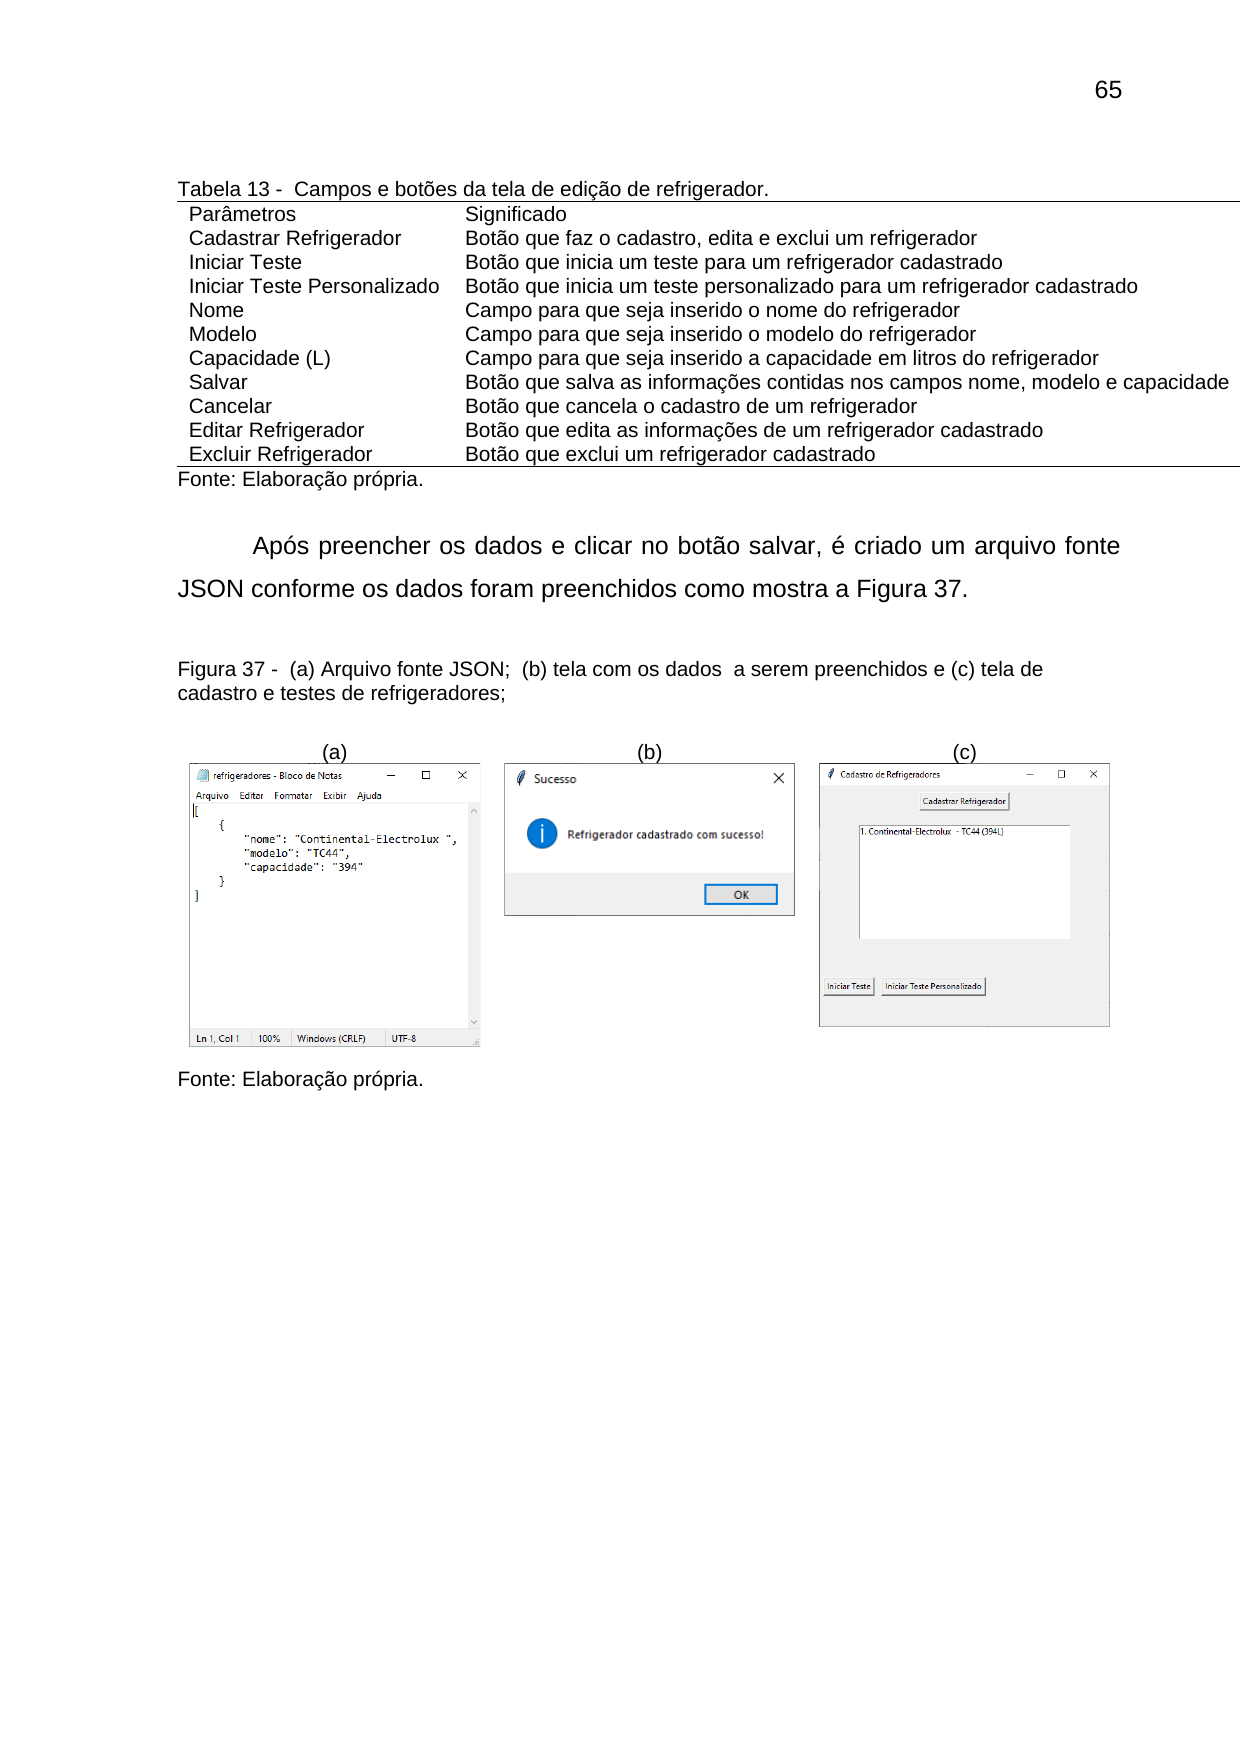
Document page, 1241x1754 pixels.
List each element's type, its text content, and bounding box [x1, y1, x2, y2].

subtitle Tabela 13 - Campos e botões da tela de edição de refrigerador. [177, 177, 1122, 201]
subtitle Figura 37 - (a) Arquivo fonte JSON; (b) tela com os dados a serem preenchidos e (c) tela de cadastro e testes de refrigeradores; [177, 656, 1122, 704]
picture [819, 763, 1110, 1027]
picture [504, 763, 795, 916]
text Fonte: Elaboração própria. [177, 1067, 1122, 1091]
picture [189, 763, 481, 1047]
text Fonte: Elaboração própria. [177, 467, 1122, 491]
text Após preencher os dados e clicar no botão salvar, é criado um arquivo fonte JSON conforme os dados foram preenchidos como mostra a Figura 37. [177, 531, 1122, 603]
